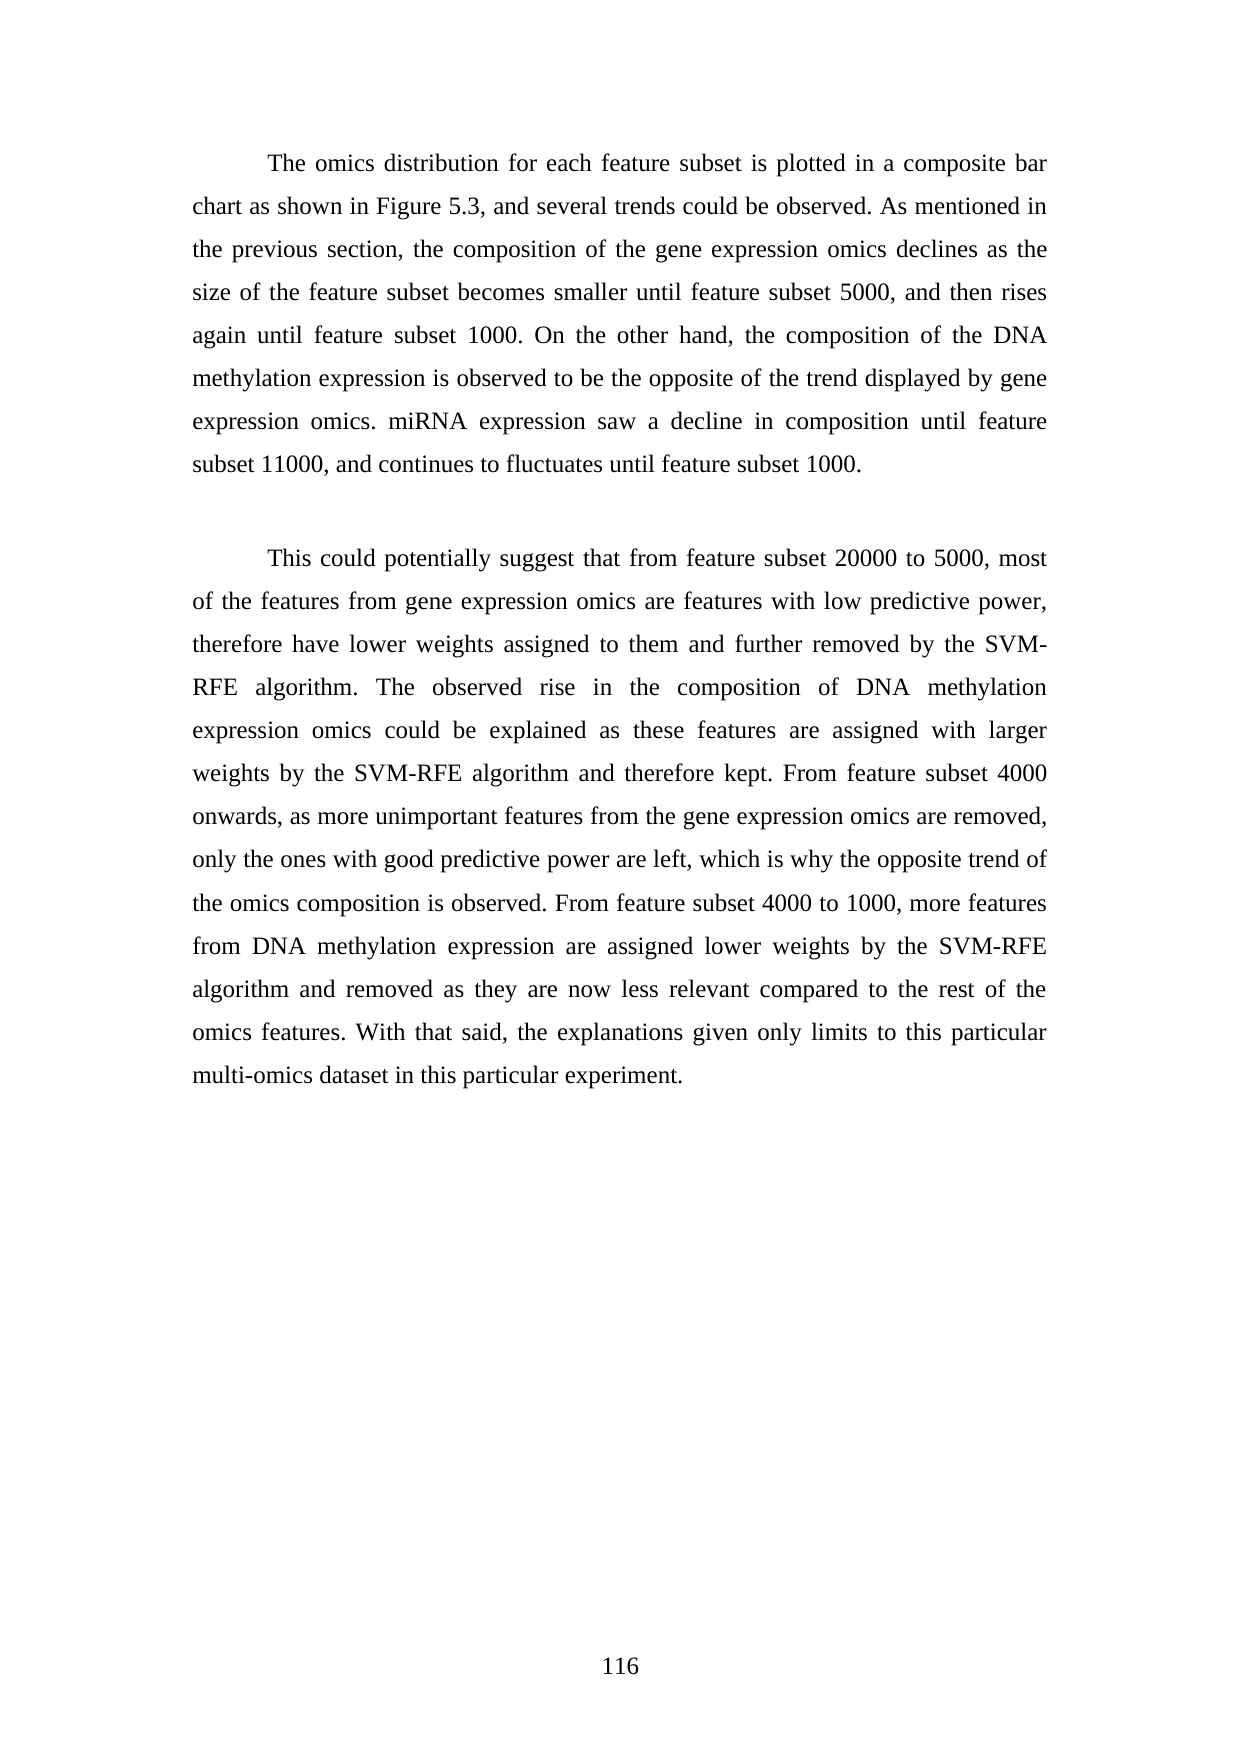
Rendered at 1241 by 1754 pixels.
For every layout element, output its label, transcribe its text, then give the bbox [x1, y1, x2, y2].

text The omics distribution for each feature subset is plotted in a composite bar chart as shown in Figure 5.3, and several trends could be observed. As mentioned in the previous section, the composition of the gene expression omics declines as the size of the feature subset becomes smaller until feature subset 5000, and then rises again until feature subset 1000. On the other hand, the composition of the DNA methylation expression is observed to be the opposite of the trend displayed by gene expression omics. miRNA expression saw a decline in composition until feature subset 11000, and continues to fluctuates until feature subset 1000. [192, 148, 1048, 478]
text This could potentially suggest that from feature subset 20000 to 5000, most of the features from gene expression omics are features with low predictive power, therefore have lower weights assigned to them and further removed by the SVM-RFE algorithm. The observed rise in the composition of DNA methylation expression omics could be explained as these features are assigned with larger weights by the SVM-RFE algorithm and therefore kept. From feature subset 4000 onwards, as more unimportant features from the gene expression omics are removed, only the ones with good predictive power are left, which is why the opposite trend of the omics composition is observed. From feature subset 4000 to 1000, more features from DNA methylation expression are assigned lower weights by the SVM-RFE algorithm and removed as they are now less relevant compared to the rest of the omics features. With that said, the explanations given only limits to this particular multi-omics dataset in this particular experiment. [192, 543, 1048, 1089]
